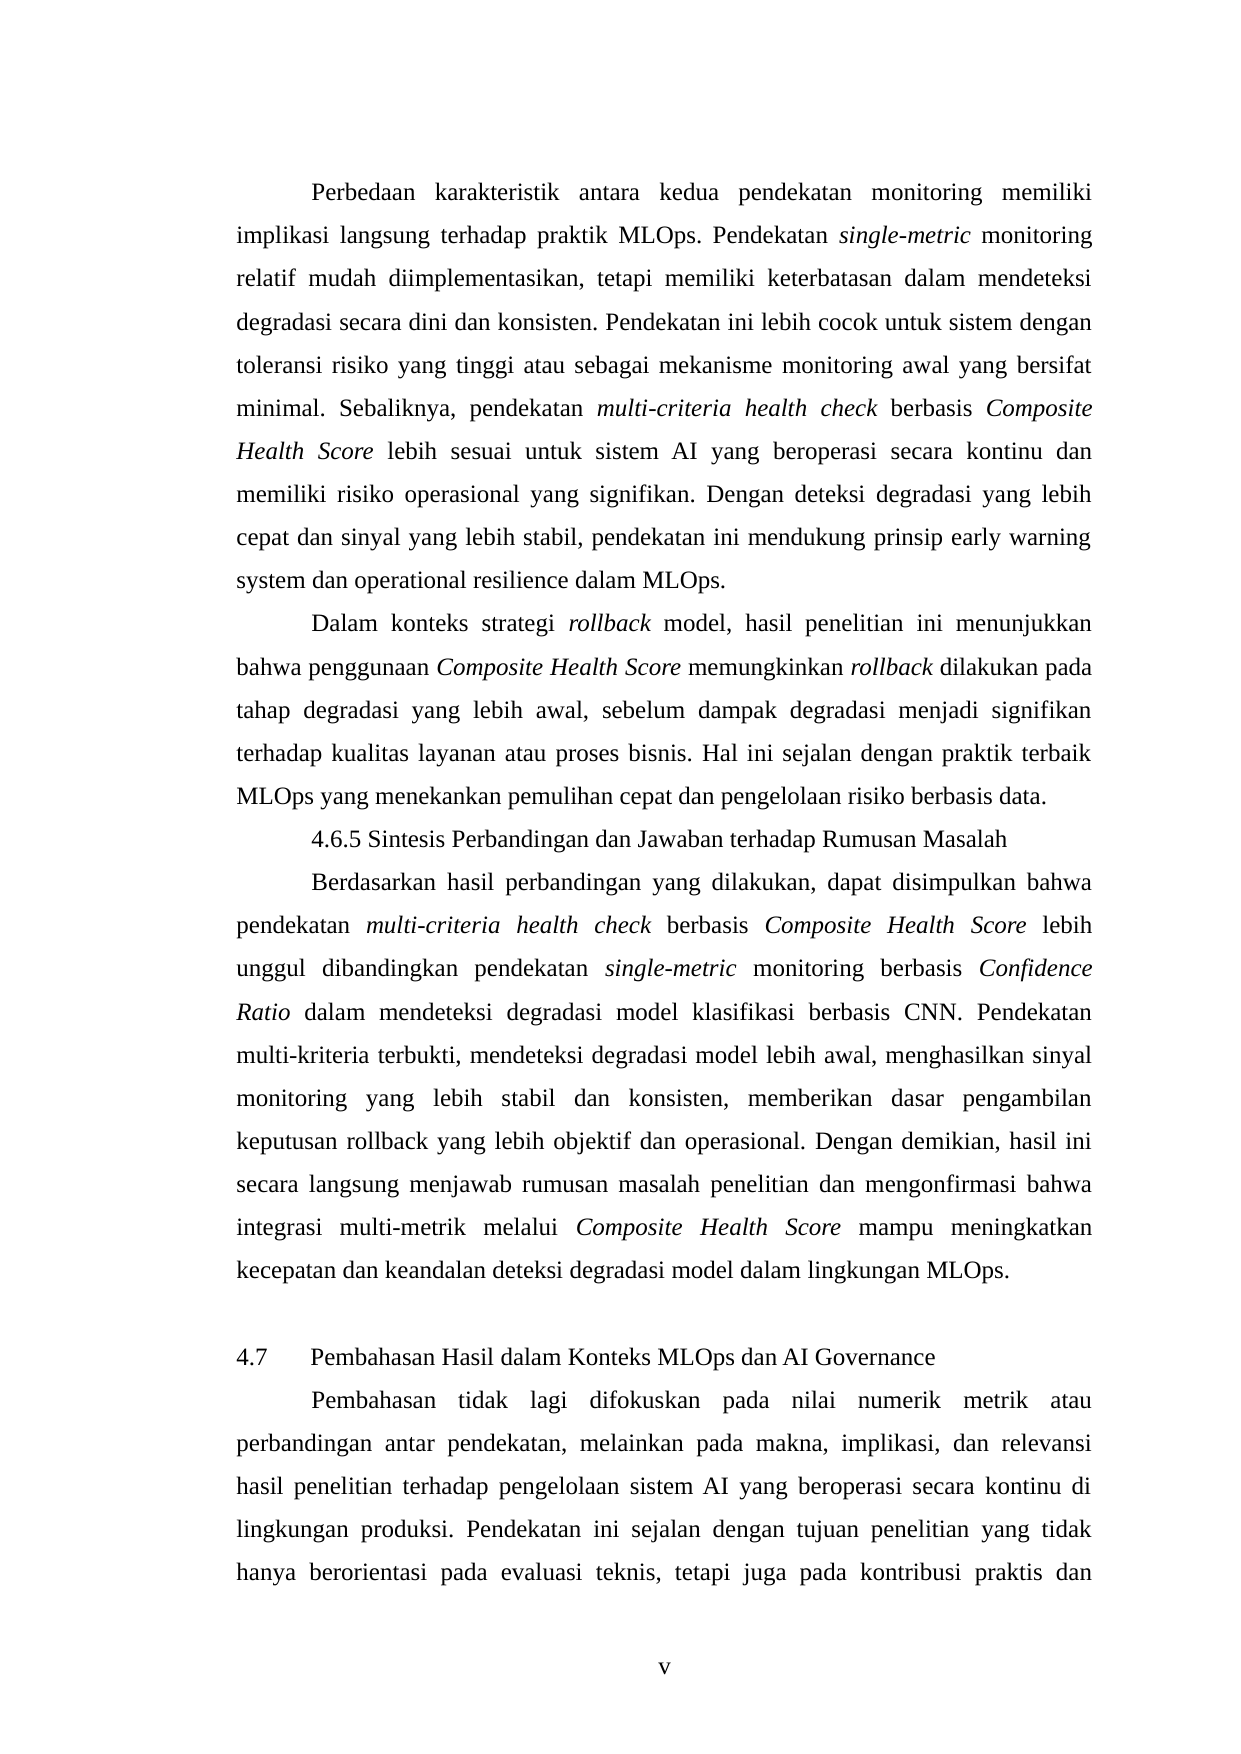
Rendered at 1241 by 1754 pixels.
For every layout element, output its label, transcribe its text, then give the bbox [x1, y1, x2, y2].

text Dalam konteks strategi rollback model, hasil penelitian ini menunjukkan bahwa penggunaan Composite Health Score memungkinkan rollback dilakukan pada tahap degradasi yang lebih awal, sebelum dampak degradasi menjadi signifikan terhadap kualitas layanan atau proses bisnis. Hal ini sejalan dengan praktik terbaik MLOps yang menekankan pemulihan cepat dan pengelolaan risiko berbasis data. [236, 608, 1092, 810]
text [236, 1385, 1092, 1586]
text Berdasarkan hasil perbandingan yang dilakukan, dapat disimpulkan bahwa pendekatan multi-criteria health check berbasis Composite Health Score lebih unggul dibandingkan pendekatan single-metric monitoring berbasis Confidence Ratio dalam mendeteksi degradasi model klasifikasi berbasis CNN. Pendekatan multi-kriteria terbukti, mendeteksi degradasi model lebih awal, menghasilkan sinyal monitoring yang lebih stabil dan konsisten, memberikan dasar pengambilan keputusan rollback yang lebih objektif dan operasional. Dengan demikian, hasil ini secara langsung menjawab rumusan masalah penelitian dan mengonfirmasi bahwa integrasi multi-metrik melalui Composite Health Score mampu meningkatkan kecepatan dan keandalan deteksi degradasi model dalam lingkungan MLOps. [236, 867, 1092, 1284]
text 4.6.5 Sintesis Perbandingan dan Jawaban terhadap Rumusan Masalah [236, 824, 1092, 853]
subtitle 4.7 Pembahasan Hasil dalam Konteks MLOps dan AI Governance [236, 1342, 1092, 1370]
text Perbedaan karakteristik antara kedua pendekatan monitoring memiliki implikasi langsung terhadap praktik MLOps. Pendekatan single-metric monitoring relatif mudah diimplementasikan, tetapi memiliki keterbatasan dalam mendeteksi degradasi secara dini dan konsisten. Pendekatan ini lebih cocok untuk sistem dengan toleransi risiko yang tinggi atau sebagai mekanisme monitoring awal yang bersifat minimal. Sebaliknya, pendekatan multi-criteria health check berbasis Composite Health Score lebih sesuai untuk sistem AI yang beroperasi secara kontinu dan memiliki risiko operasional yang signifikan. Dengan deteksi degradasi yang lebih cepat dan sinyal yang lebih stabil, pendekatan ini mendukung prinsip early warning system dan operational resilience dalam MLOps. [236, 177, 1092, 594]
